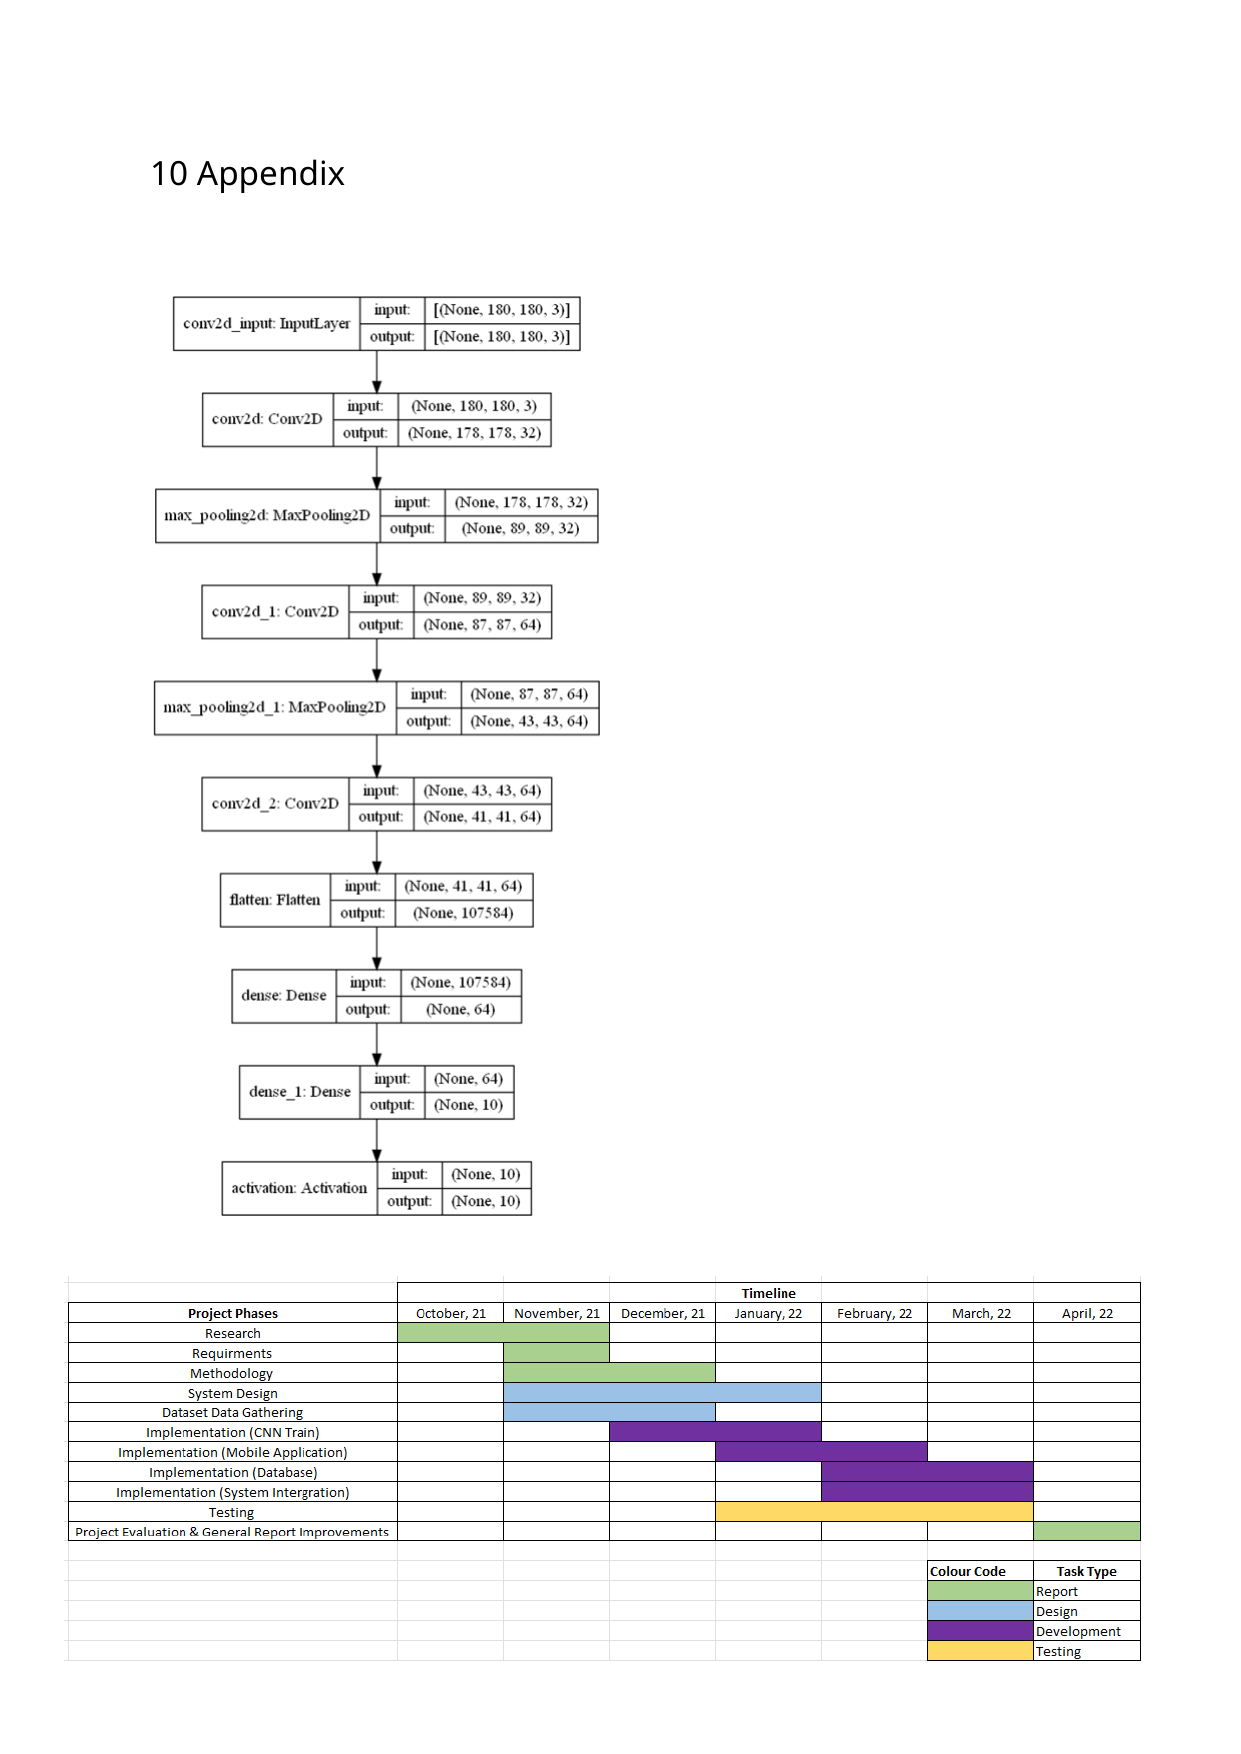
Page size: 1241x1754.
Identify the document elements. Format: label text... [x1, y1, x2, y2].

picture [150, 292, 603, 1220]
subtitle 10 Appendix [150, 150, 1090, 195]
picture [63, 1276, 1141, 1661]
